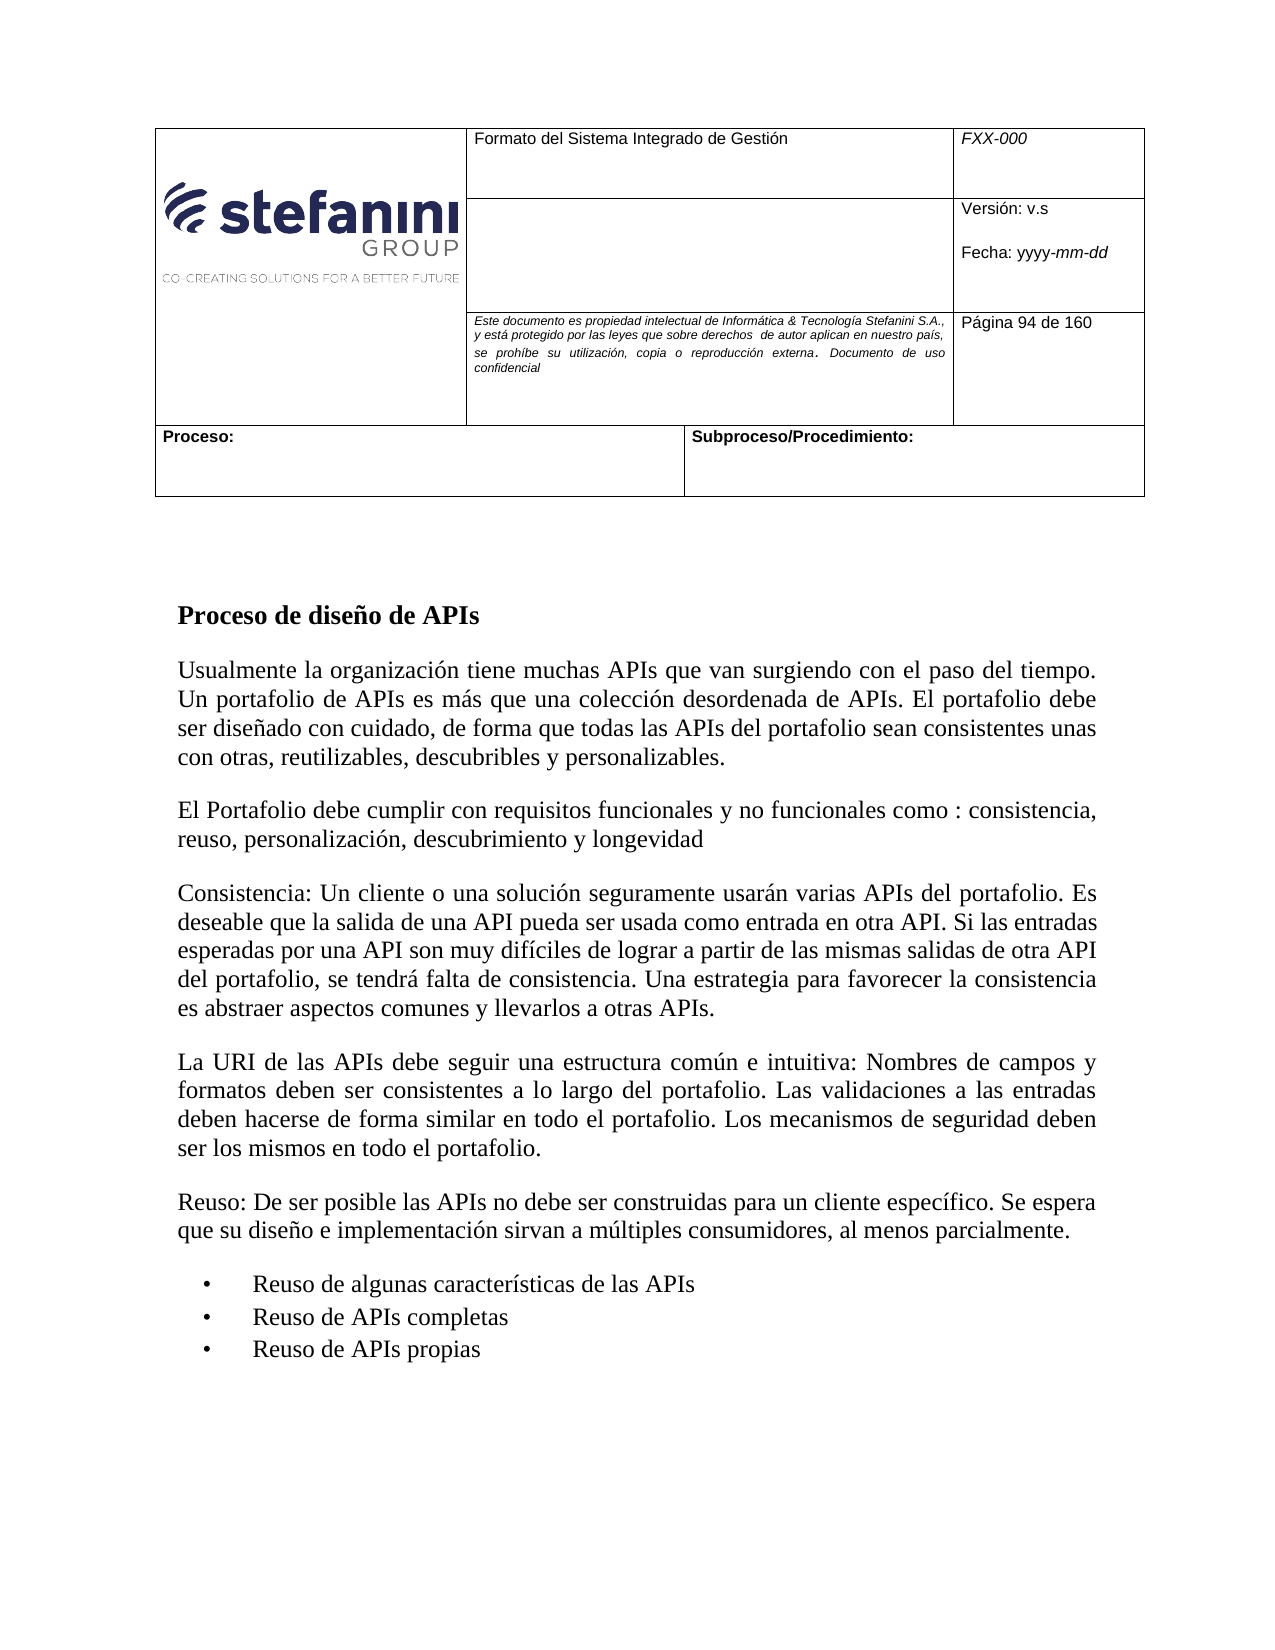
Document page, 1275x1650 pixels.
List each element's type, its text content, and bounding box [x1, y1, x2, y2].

subtitle Proceso de diseño de APIs [177, 599, 1098, 631]
list Reuso de algunas características de las APIs [202, 1269, 1098, 1298]
text La URI de las APIs debe seguir una estructura común e intuitiva: Nombres de campos y formatos deben ser consistentes a lo largo del portafolio. Las validaciones a las entradas deben hacerse de forma similar en todo el portafolio. Los mecanismos de seguridad deben ser los mismos en todo el portafolio. [177, 1047, 1098, 1162]
picture [162, 182, 460, 286]
text El Portafolio debe cumplir con requisitos funcionales y no funcionales como : consistencia, reuso, personalización, descubrimiento y longevidad [177, 796, 1098, 853]
list Reuso de APIs completas [202, 1302, 1098, 1331]
text Consistencia: Un cliente o una solución seguramente usarán varias APIs del portafolio. Es deseable que la salida de una API pueda ser usada como entrada en otra API. Si las entradas esperadas por una API son muy difíciles de lograr a partir de las mismas salidas de otra API del portafolio, se tendrá falta de consistencia. Una estrategia para favorecer la consistencia es abstraer aspectos comunes y llevarlos a otras APIs. [177, 878, 1098, 1022]
list Reuso de APIs propias [202, 1334, 1098, 1363]
text Usualmente la organización tiene muchas APIs que van surgiendo con el paso del tiempo. Un portafolio de APIs es más que una colección desordenada de APIs. El portafolio debe ser diseñado con cuidado, de forma que todas las APIs del portafolio sean consistentes unas con otras, reutilizables, descubribles y personalizables. [177, 656, 1098, 771]
text Reuso: De ser posible las APIs no debe ser construidas para un cliente específico. Se espera que su diseño e implementación sirvan a múltiples consumidores, al menos parcialmente. [177, 1187, 1098, 1244]
